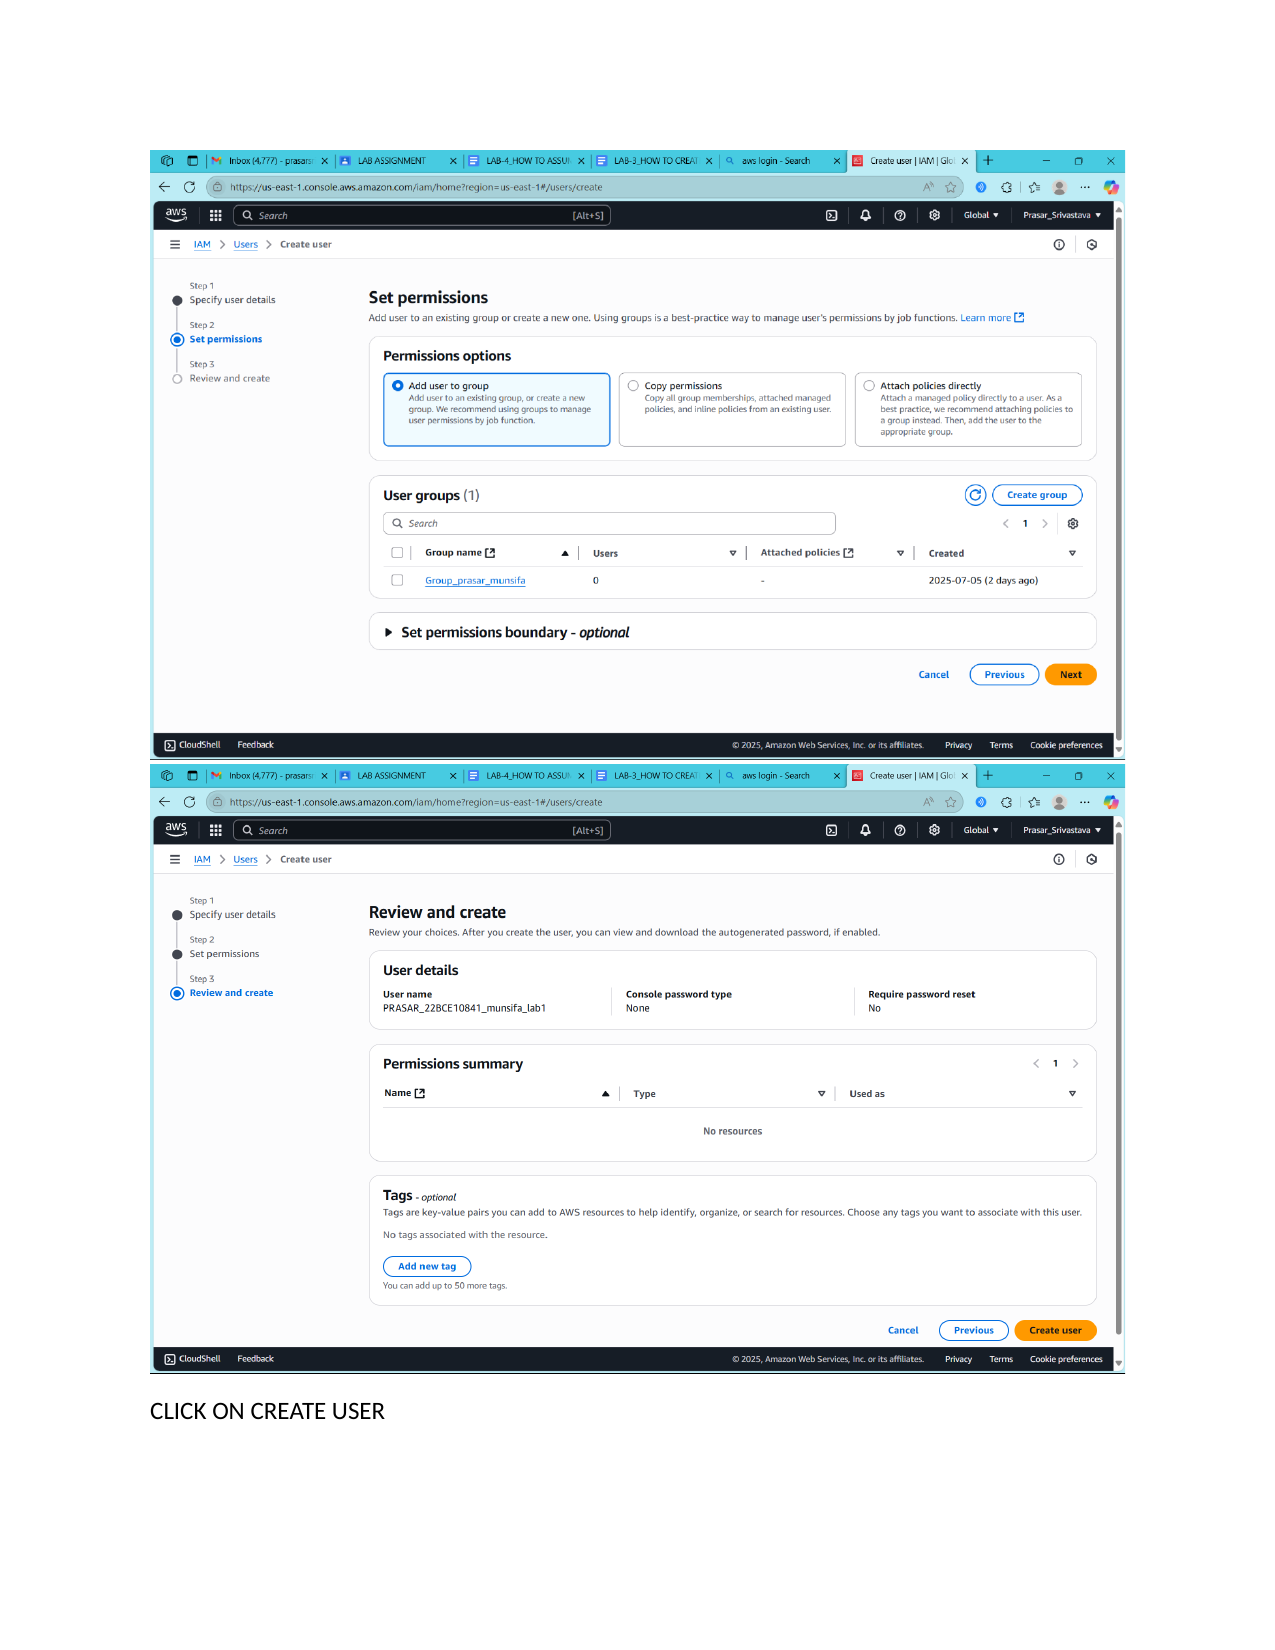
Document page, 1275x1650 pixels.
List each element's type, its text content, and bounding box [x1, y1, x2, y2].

picture [150, 150, 1125, 760]
text CLICK ON CREATE USER [150, 1395, 1125, 1426]
picture [150, 764, 1125, 1374]
